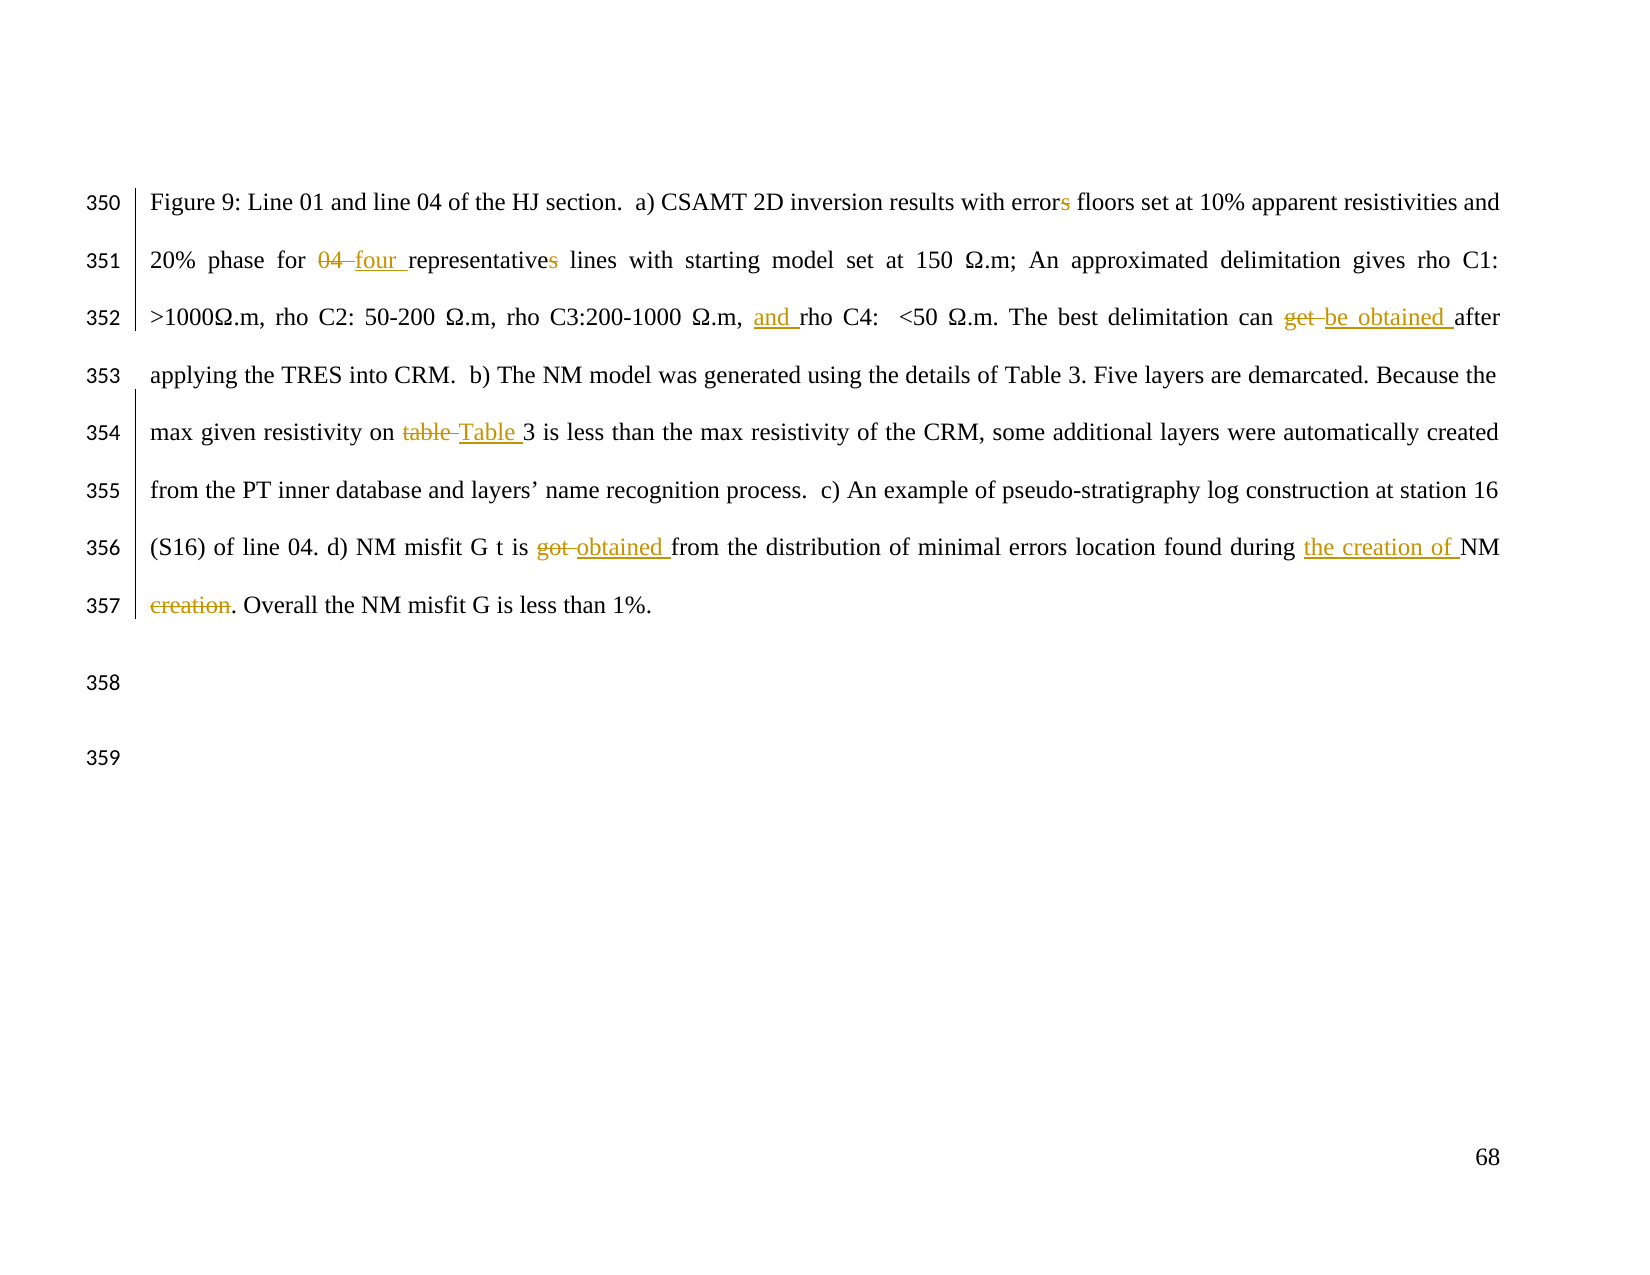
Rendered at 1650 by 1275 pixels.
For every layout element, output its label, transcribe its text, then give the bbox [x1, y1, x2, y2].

text Figure 9: Line 01 and line 04 of the HJ section. a) CSAMT 2D inversion results with error floors set at 10% apparent resistivities and 20% phase for representative lines with starting model set at 150 Ω.m; An approximated delimitation gives rho C1: >1000Ω.m, rho C2: 50-200 Ω.m, rho C3:200-1000 Ω.m, rho C4: <50 Ω.m. The best delimitation can after applying the TRES into CRM. b) The NM model was generated using the details of Table 3. Five layers are demarcated. Because the max given resistivity on 3 is less than the max resistivity of the CRM, some additional layers were automatically created from the PT inner database and layers’ name recognition process. c) An example of pseudo-stratigraphy log construction at station 16(S16) of line 04. d) NM misfit G t is from the distribution of minimal errors location found during NM. Overall the NM misfit G is less than 1%. [150, 187, 1500, 619]
